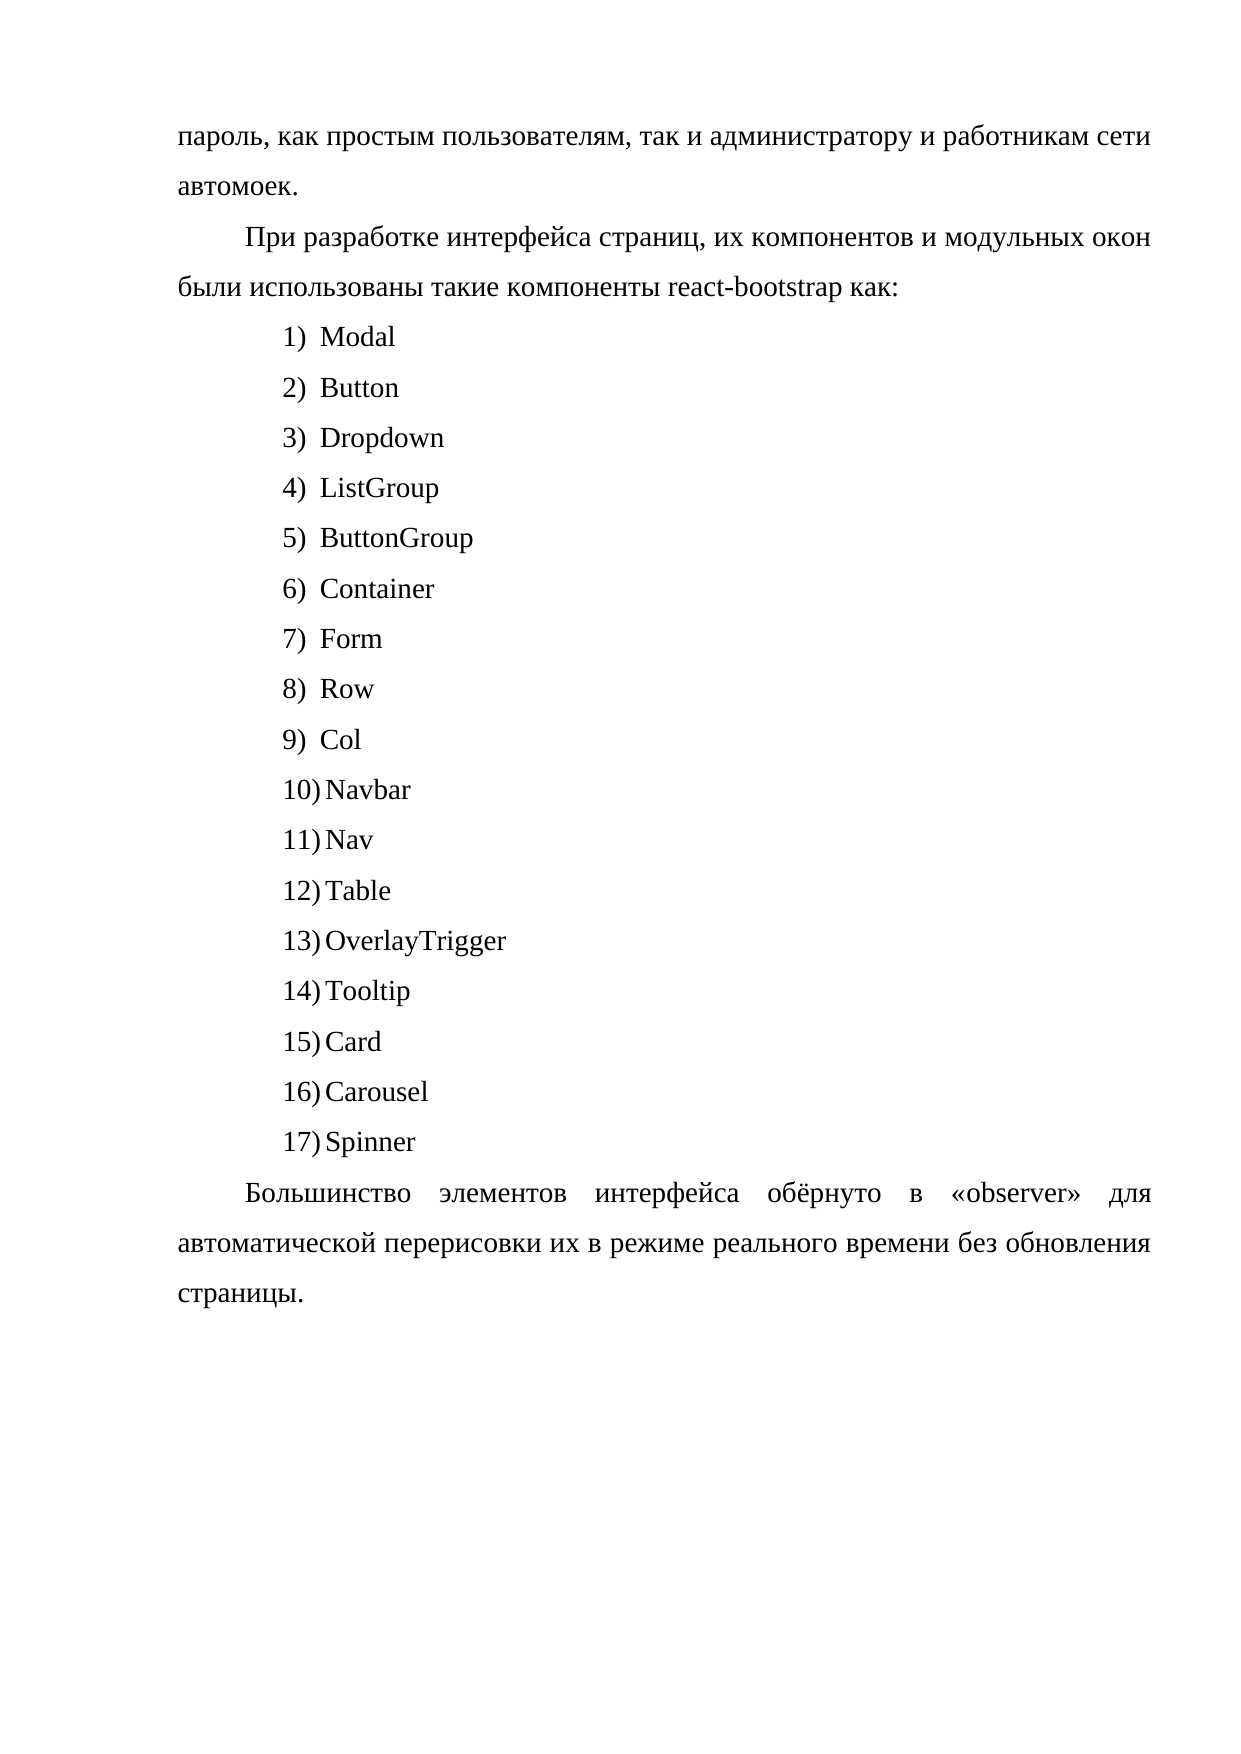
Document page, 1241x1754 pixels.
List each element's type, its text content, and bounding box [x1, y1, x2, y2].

list ButtonGroup [282, 521, 1152, 554]
list Col [282, 722, 1152, 755]
list Card [282, 1024, 1152, 1057]
list Navbar [282, 772, 1152, 806]
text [177, 118, 1152, 202]
list Table [282, 873, 1152, 906]
list Nav [282, 822, 1152, 856]
list Container [282, 571, 1152, 604]
list Carousel [282, 1074, 1152, 1108]
list ListGroup [282, 470, 1152, 504]
list Modal [282, 319, 1152, 353]
list Dropdown [282, 420, 1152, 453]
list Tooltip [282, 973, 1152, 1007]
list OverlayTrigger [282, 923, 1152, 957]
list Spinner [282, 1124, 1152, 1158]
text При разработке интерфейса страниц, их компонентов и модульных окон были использованы такие компоненты react-bootstrap как: [177, 219, 1152, 303]
list Form [282, 621, 1152, 655]
text Большинство элементов интерфейса обёрнуто в «observer» для автоматической перерисовки их в режиме реального времени без обновления страницы. [177, 1175, 1152, 1309]
list Button [282, 370, 1152, 403]
list Row [282, 672, 1152, 705]
